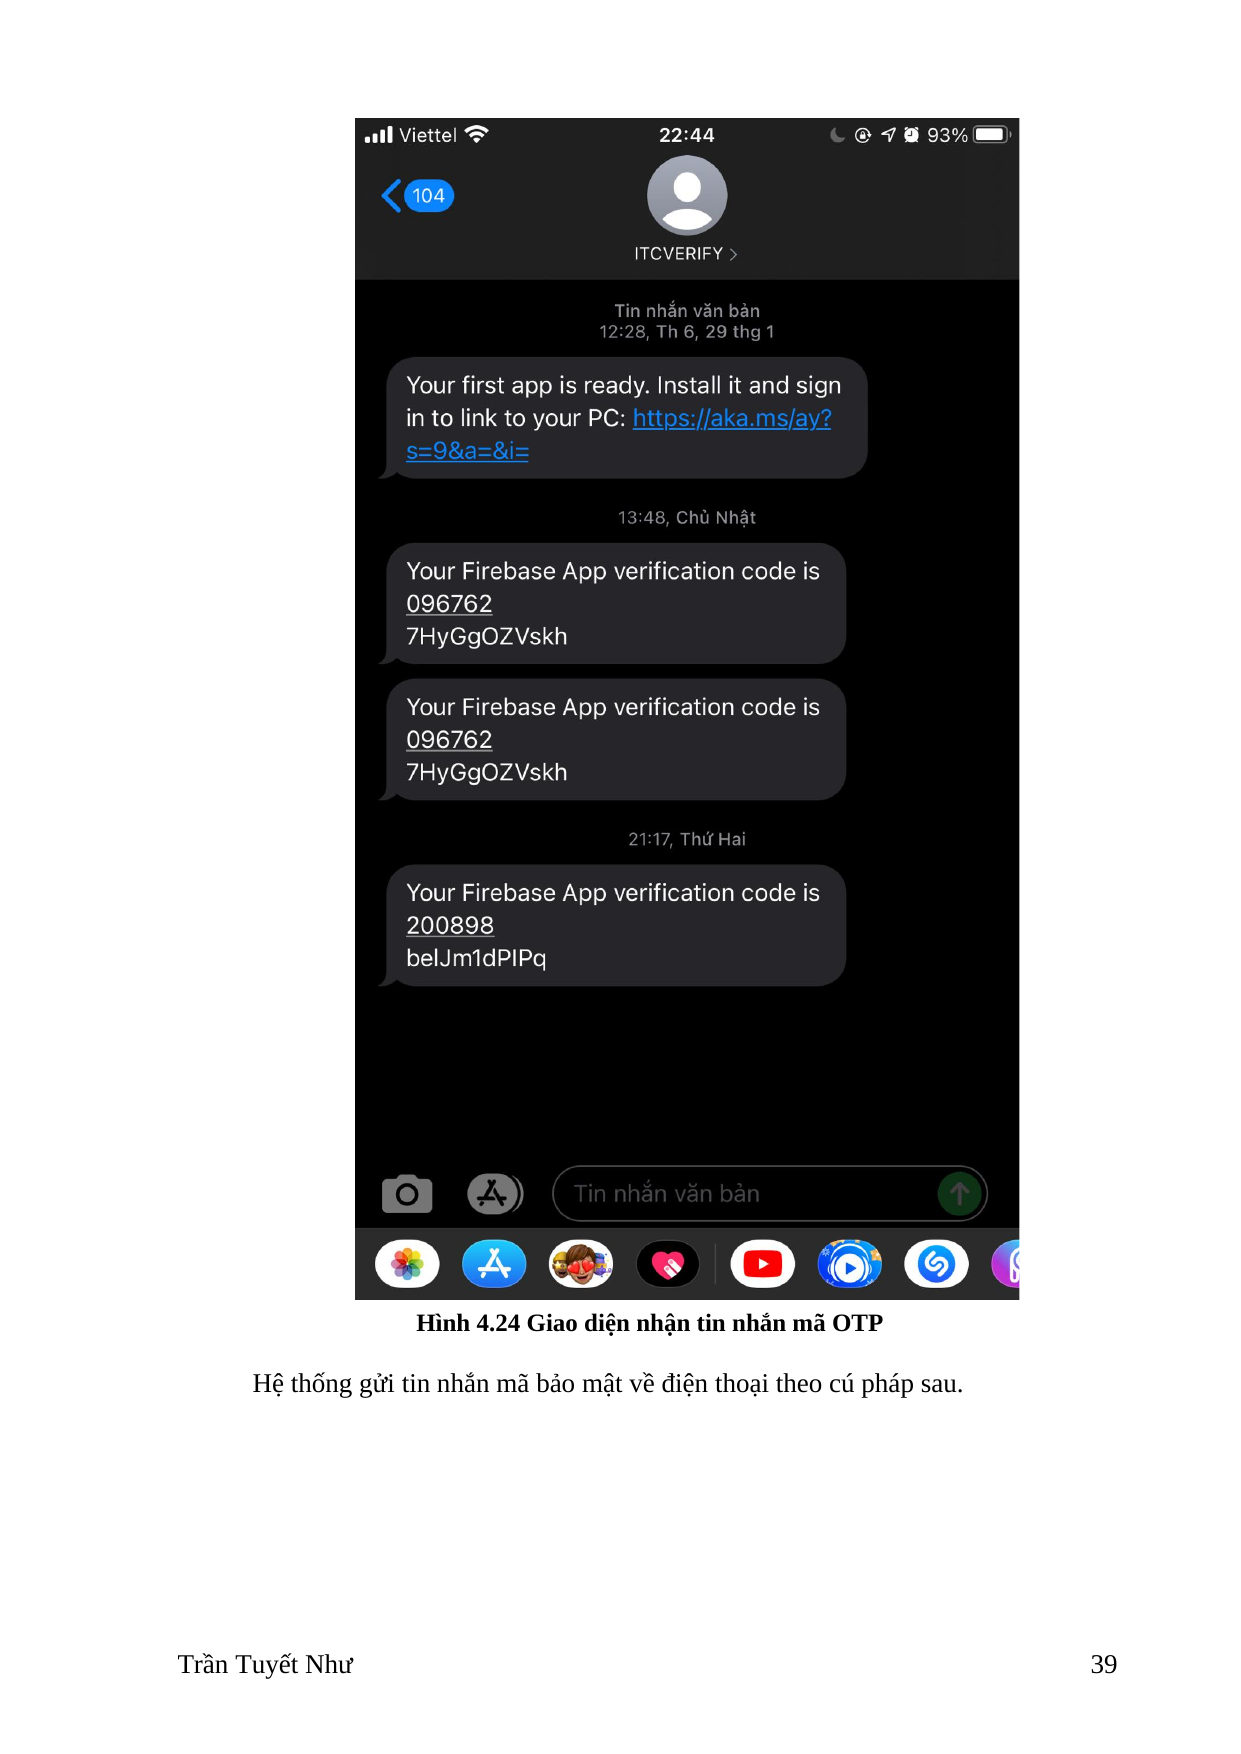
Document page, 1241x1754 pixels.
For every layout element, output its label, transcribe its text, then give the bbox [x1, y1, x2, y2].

picture [355, 118, 1020, 1300]
text Hệ thống gửi tin nhắn mã bảo mật về điện thoại theo cú pháp sau. [177, 1367, 1122, 1398]
